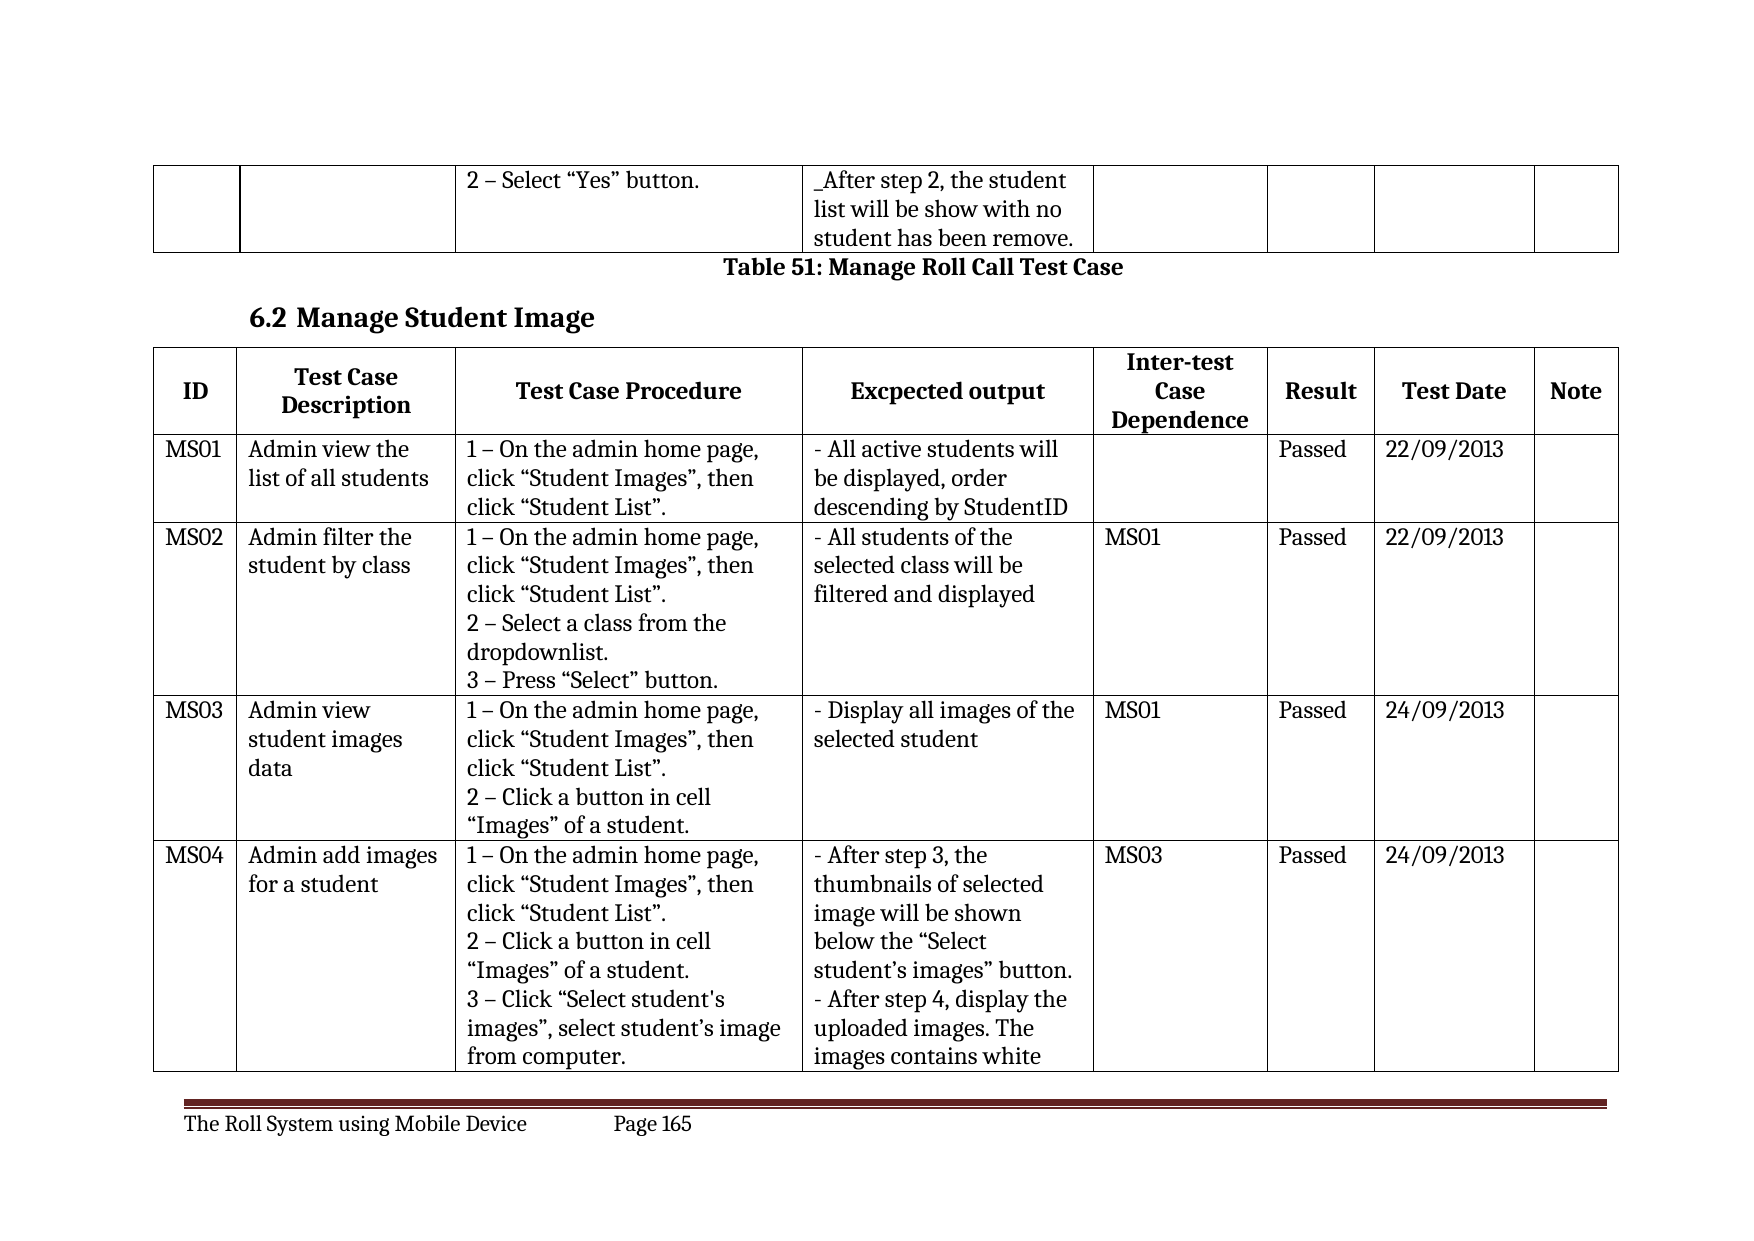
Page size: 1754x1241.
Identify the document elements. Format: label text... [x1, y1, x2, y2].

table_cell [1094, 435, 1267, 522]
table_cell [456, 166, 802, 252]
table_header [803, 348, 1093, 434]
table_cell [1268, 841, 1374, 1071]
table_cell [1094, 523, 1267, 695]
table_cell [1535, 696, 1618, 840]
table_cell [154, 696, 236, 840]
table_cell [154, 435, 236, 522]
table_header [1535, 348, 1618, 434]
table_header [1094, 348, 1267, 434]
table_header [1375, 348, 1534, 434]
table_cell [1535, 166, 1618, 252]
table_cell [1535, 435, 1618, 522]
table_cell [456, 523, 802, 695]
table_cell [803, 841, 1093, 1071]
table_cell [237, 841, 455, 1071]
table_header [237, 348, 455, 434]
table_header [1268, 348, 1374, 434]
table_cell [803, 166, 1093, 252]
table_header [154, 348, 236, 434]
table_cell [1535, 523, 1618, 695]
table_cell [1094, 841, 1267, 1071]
subtitle Manage Student Image [249, 301, 1607, 334]
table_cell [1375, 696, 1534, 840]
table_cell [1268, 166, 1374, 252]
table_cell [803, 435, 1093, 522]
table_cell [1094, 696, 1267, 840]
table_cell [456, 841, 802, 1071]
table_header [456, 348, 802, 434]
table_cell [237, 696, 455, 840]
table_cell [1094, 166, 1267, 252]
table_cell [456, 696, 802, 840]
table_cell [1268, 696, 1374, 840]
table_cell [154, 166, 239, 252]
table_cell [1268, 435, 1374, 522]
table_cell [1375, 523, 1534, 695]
list Table 51: Manage Roll Call Test Case [240, 253, 1607, 282]
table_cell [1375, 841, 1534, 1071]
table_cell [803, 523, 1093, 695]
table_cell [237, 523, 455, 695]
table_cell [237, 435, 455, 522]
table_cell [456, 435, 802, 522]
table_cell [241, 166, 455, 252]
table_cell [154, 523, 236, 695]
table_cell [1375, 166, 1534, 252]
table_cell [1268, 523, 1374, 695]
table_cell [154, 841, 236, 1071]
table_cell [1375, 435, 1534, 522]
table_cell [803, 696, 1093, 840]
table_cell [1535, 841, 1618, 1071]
